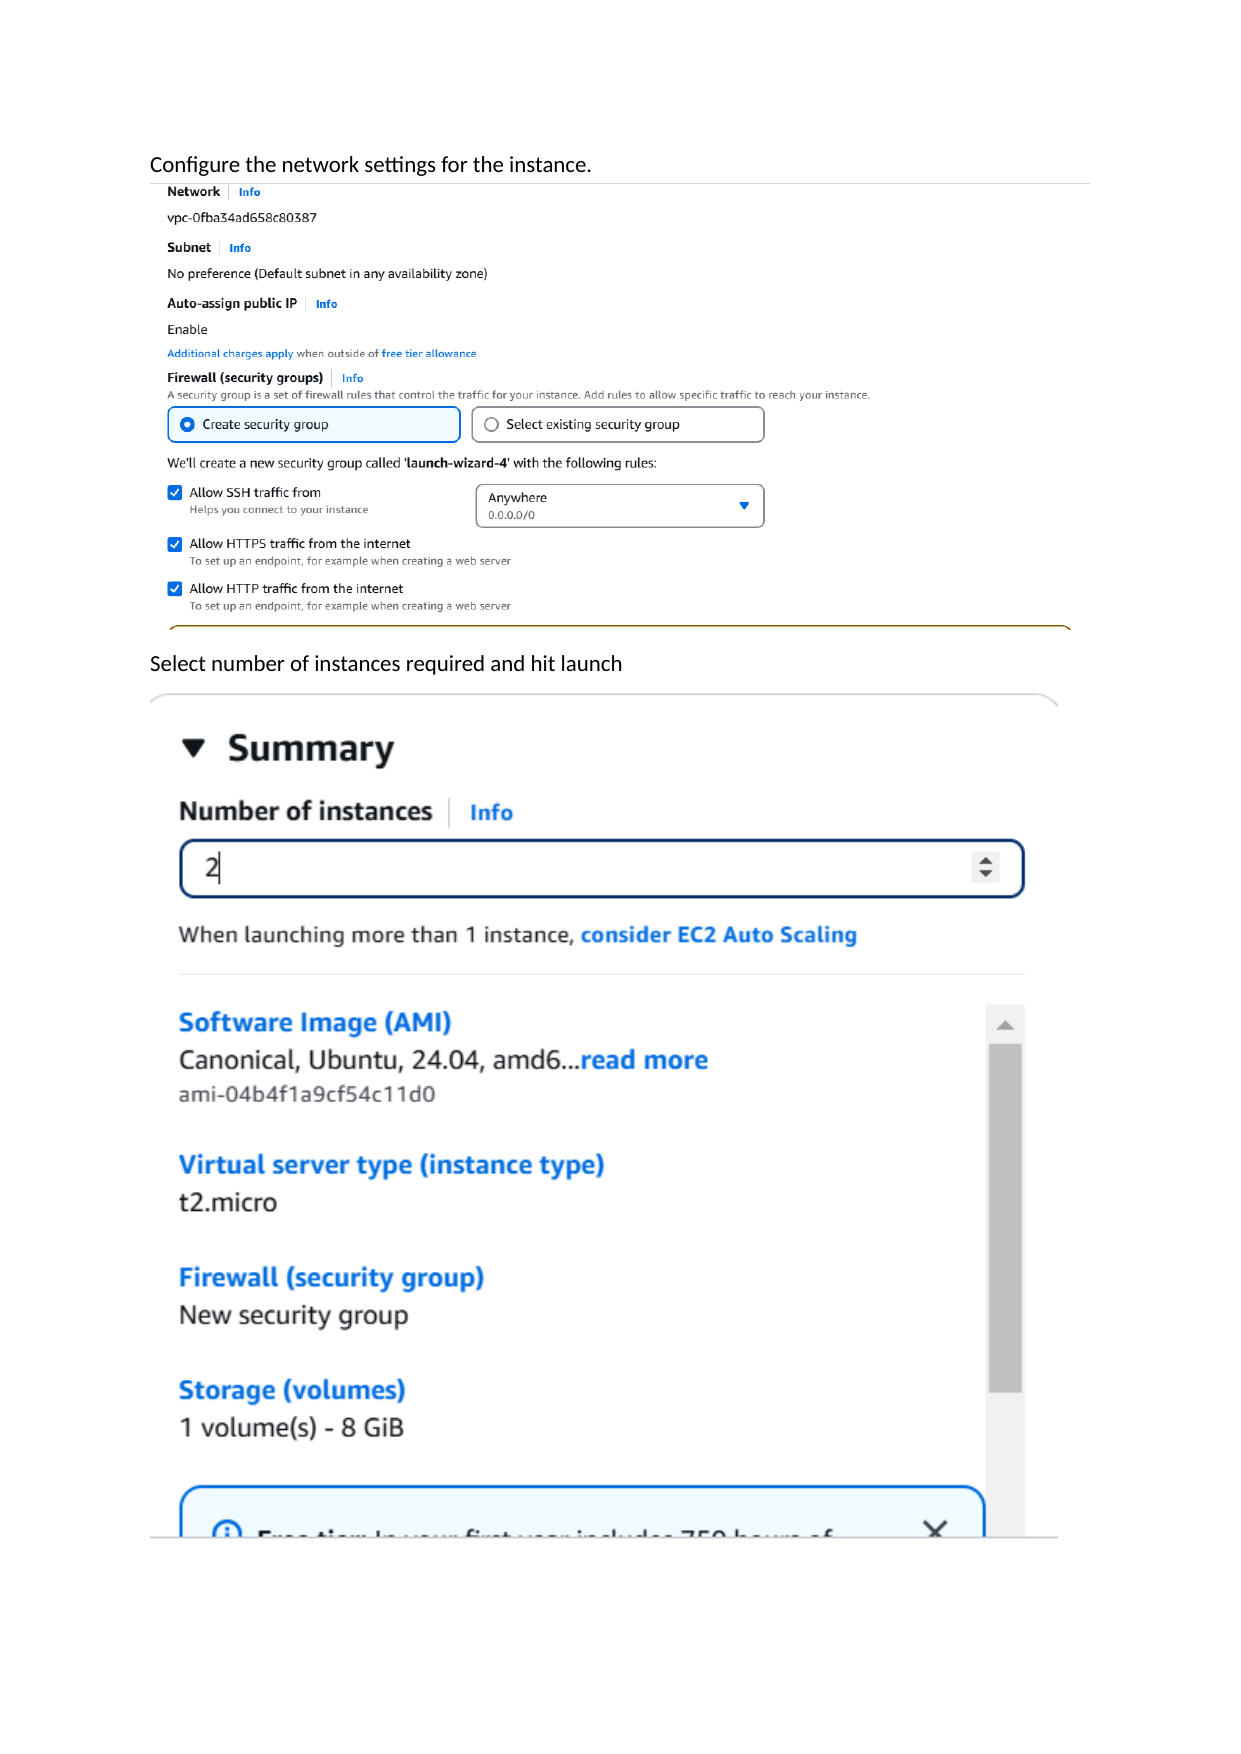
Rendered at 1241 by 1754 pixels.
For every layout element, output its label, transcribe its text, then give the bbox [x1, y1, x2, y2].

picture [150, 678, 1058, 1562]
text Configure the network settings for the instance. [150, 150, 1090, 180]
picture [150, 180, 1091, 630]
